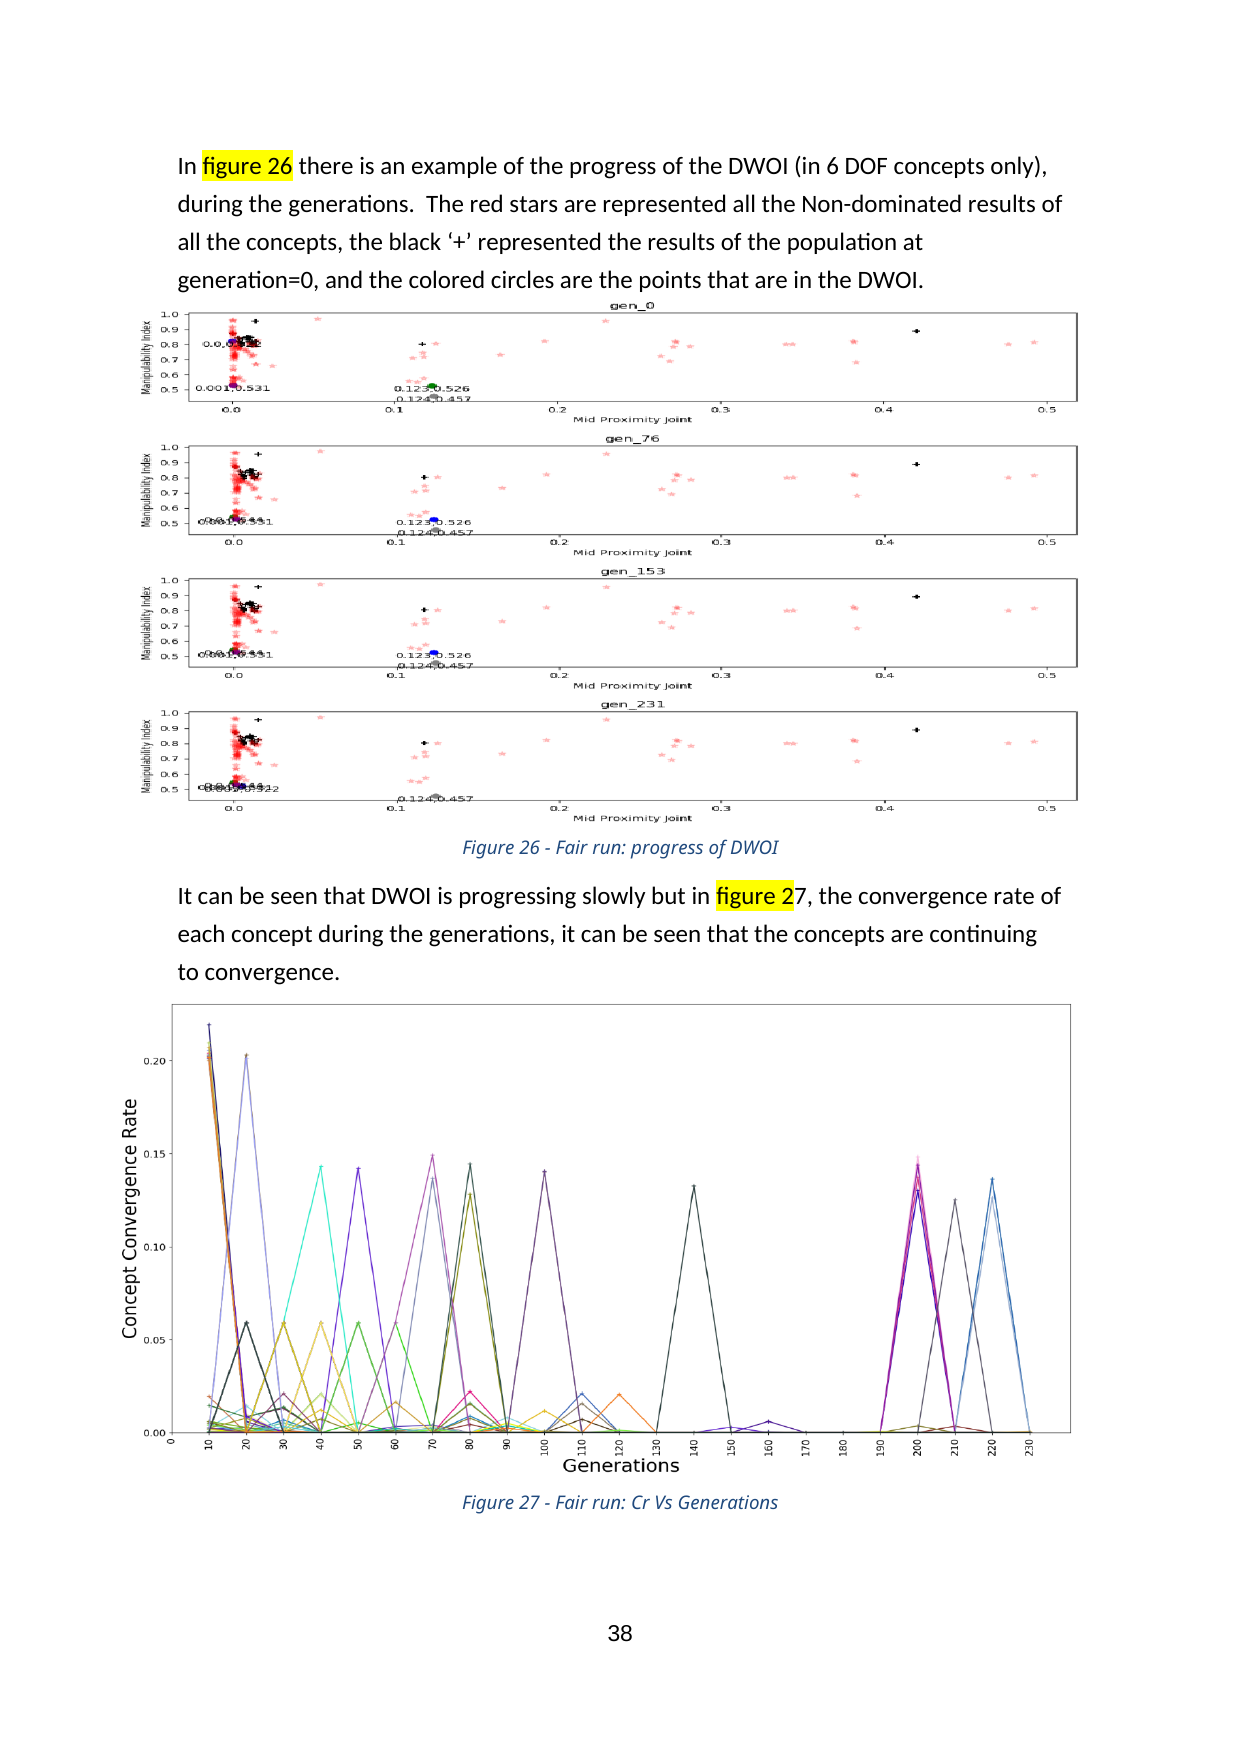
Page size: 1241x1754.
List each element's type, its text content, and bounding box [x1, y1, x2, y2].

picture [102, 994, 1090, 1481]
picture [139, 302, 1093, 826]
text Figure - Fair run: Cr Vs Generations [177, 1489, 1063, 1515]
text Figure - Fair run: progress of DWOI [177, 834, 1063, 859]
text It can be seen that DWOI is progressing slowly but in figure 27, the convergence rate of each concept during the generations, it can be seen that the concepts are continuing to convergence. [177, 880, 1063, 987]
text In figure 26 there is an example of the progress of the DWOI (in 6 DOF concepts only), during the generations. The red stars are represented all the Non-dominated results of all the concepts, the black ‘+’ represented the results of the population at generation=0, and the colored circles are the points that are in the DWOI. [177, 150, 1063, 295]
